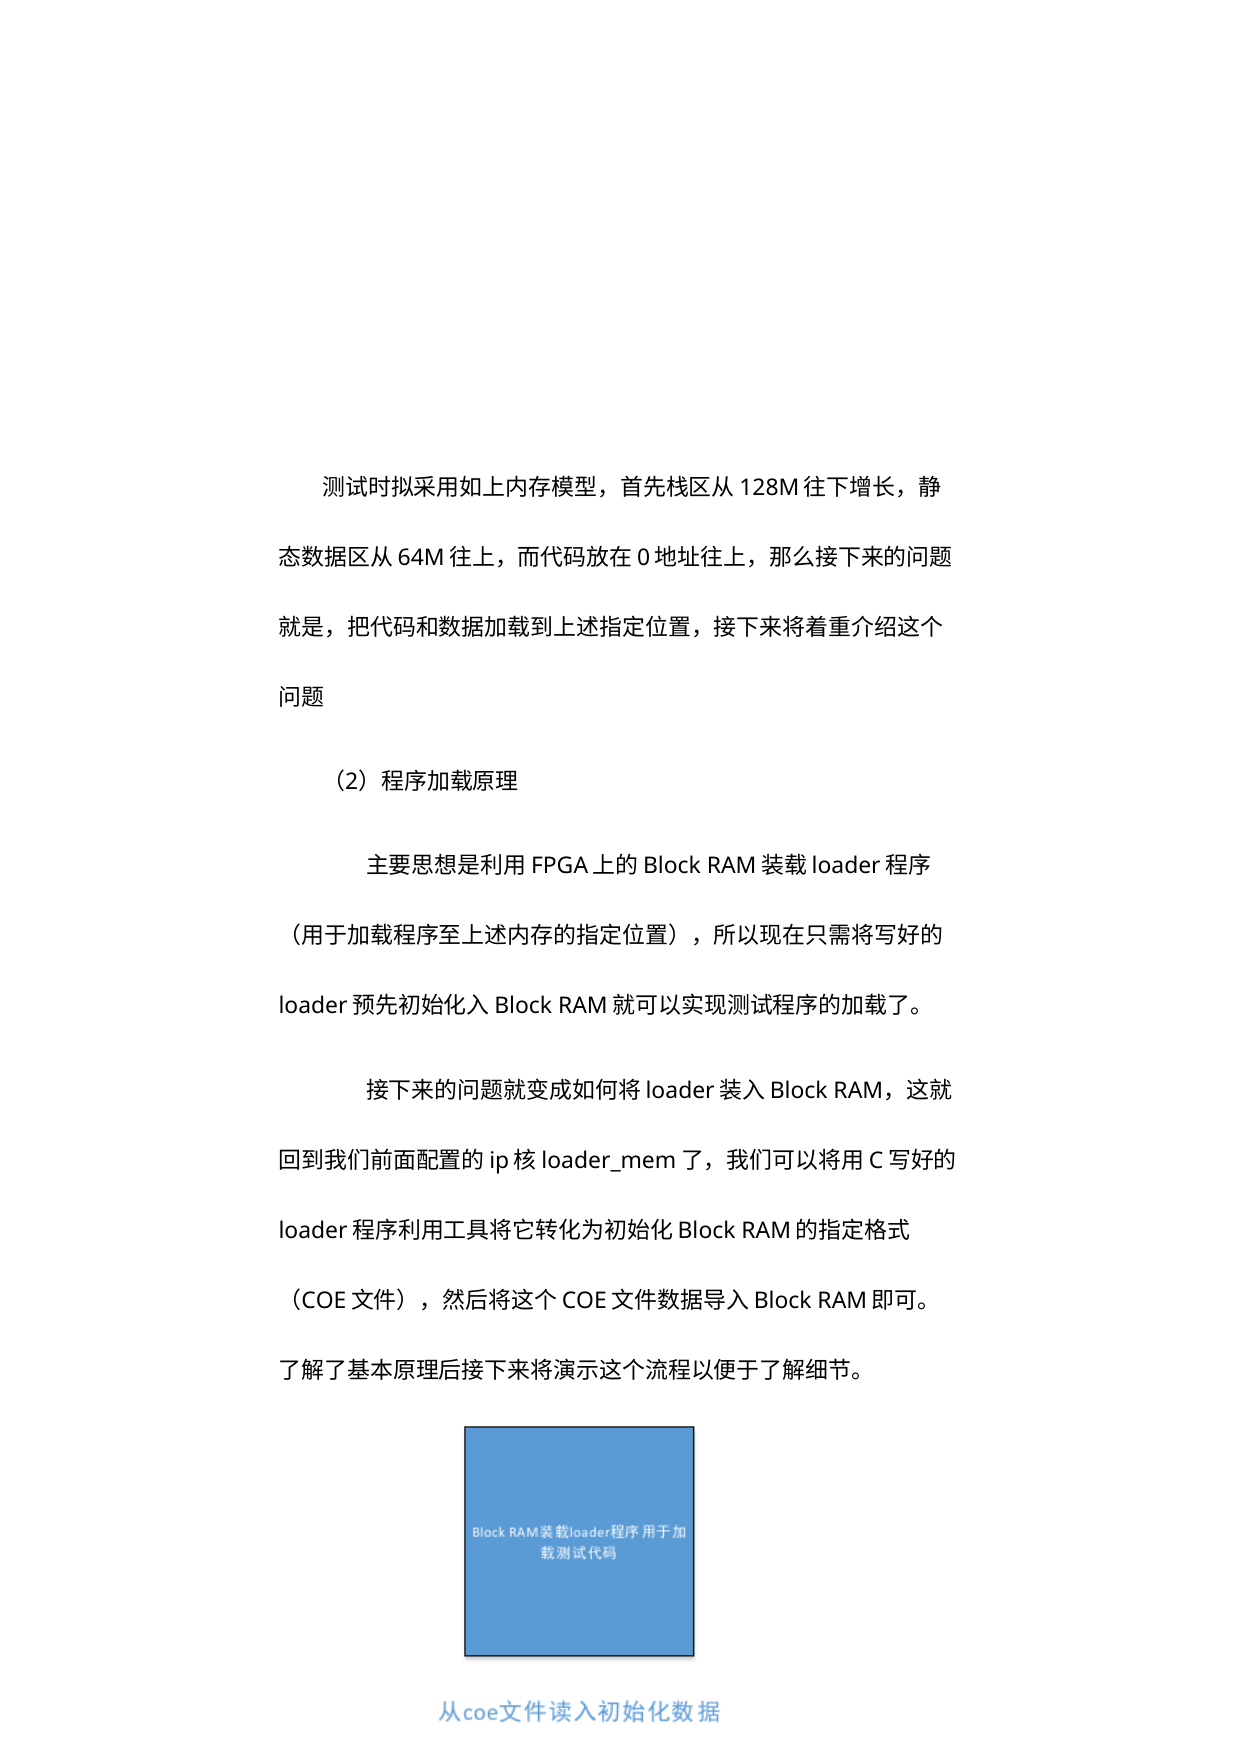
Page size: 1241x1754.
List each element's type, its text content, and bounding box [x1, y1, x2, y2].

text 测试时拟采用如上内存模型，首先栈区从128M往下增长，静态数据区从64M往上，而代码放在0地址往上，那么接下来的问题就是，把代码和数据加载到上述指定位置，接下来将着重介绍这个问题 [278, 452, 962, 728]
picture [421, 1408, 755, 1754]
text 主要思想是利用FPGA上的Block RAM装载loader程序（用于加载程序至上述内存的指定位置），所以现在只需将写好的loader预先初始化入Block RAM就可以实现测试程序的加载了。 [278, 831, 962, 1037]
text （2）程序加载原理 [278, 747, 962, 812]
text 接下来的问题就变成如何将loader装入Block RAM，这就回到我们前面配置的ip核loader_mem了，我们可以将用C写好的loader程序利用工具将它转化为初始化Block RAM的指定格式（COE文件），然后将这个COE文件数据导入Block RAM即可。了解了基本原理后接下来将演示这个流程以便于了解细节。 [278, 1056, 962, 1401]
